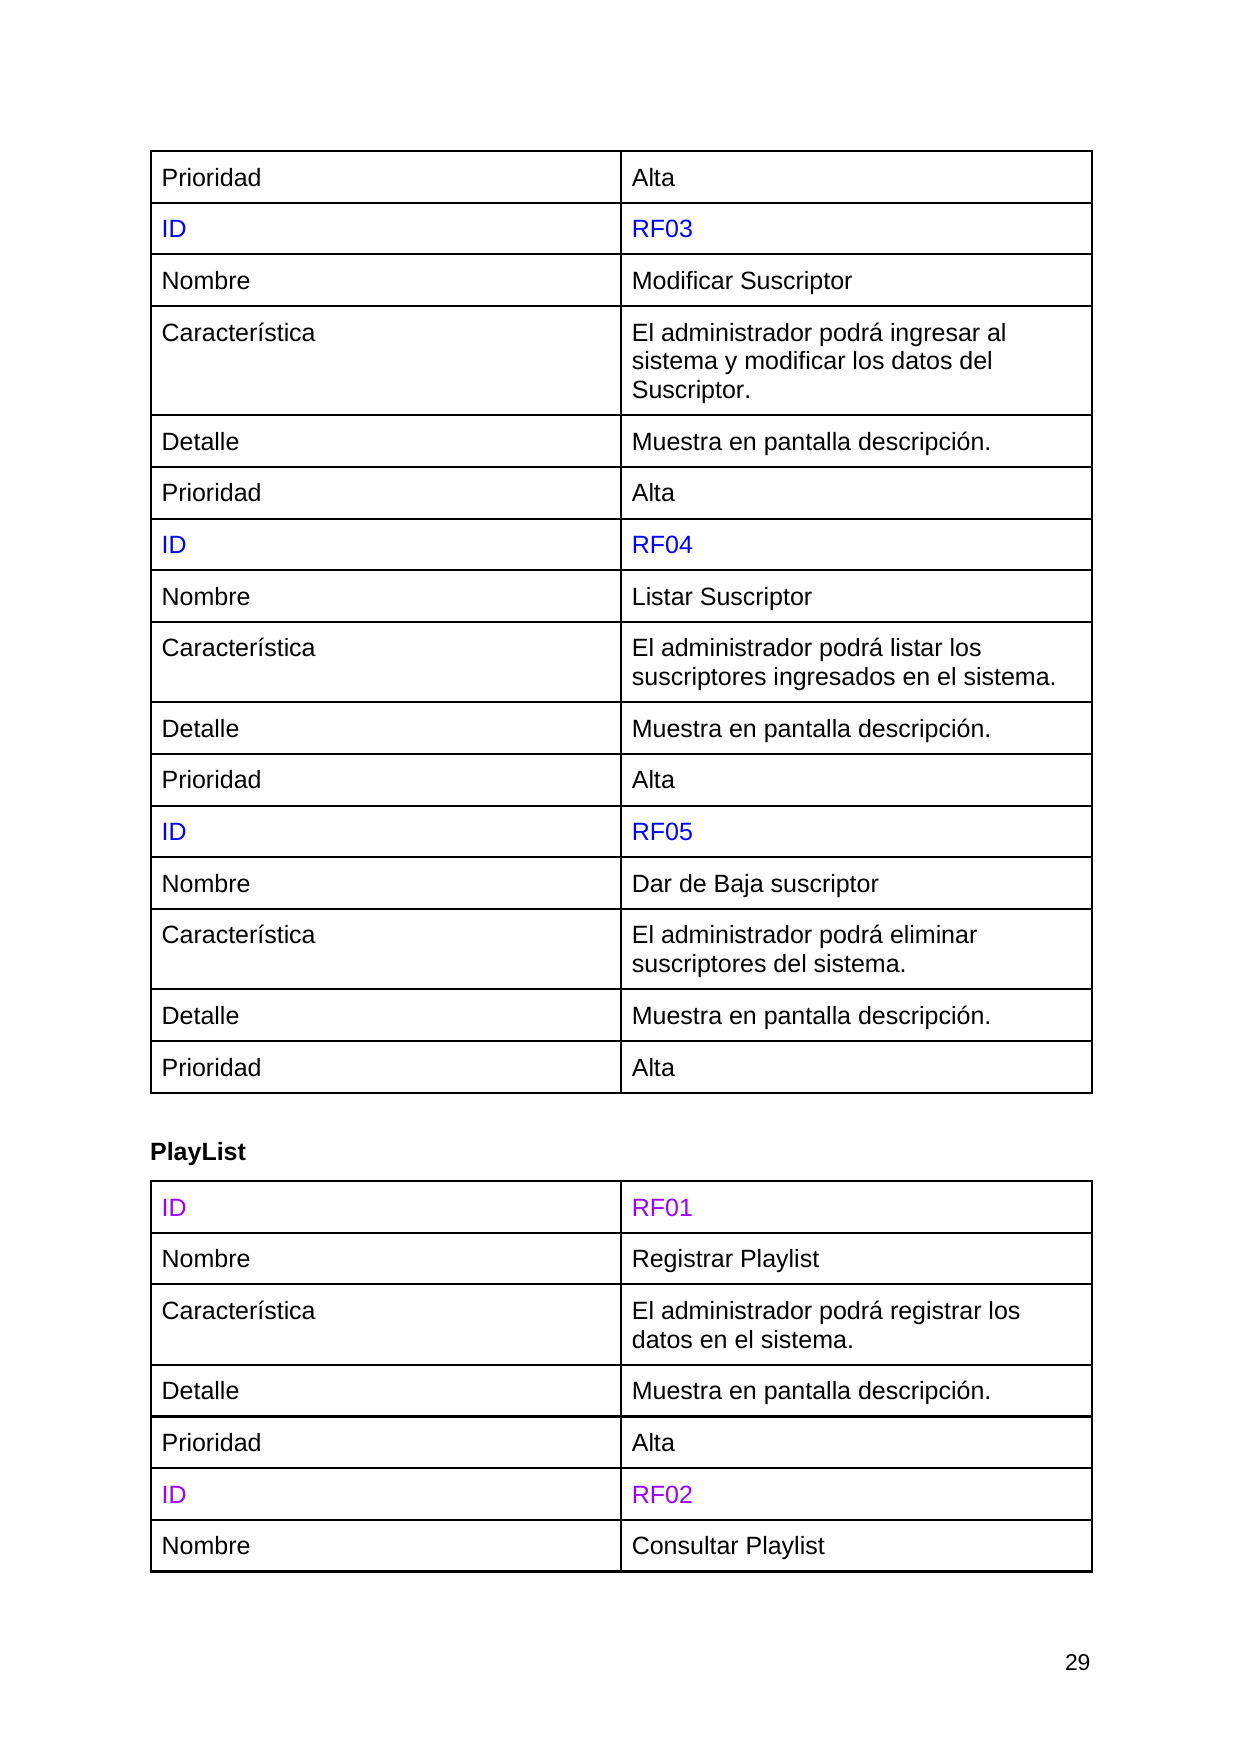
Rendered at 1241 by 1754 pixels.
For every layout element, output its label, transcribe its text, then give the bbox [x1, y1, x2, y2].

table_cell El administrador podrá eliminar suscriptores del sistema. [622, 910, 1091, 988]
table_cell Muestra en pantalla descripción. [622, 703, 1091, 753]
table_cell RF02 [622, 1469, 1091, 1519]
table_cell ID [152, 807, 620, 856]
table_cell Nombre [152, 571, 620, 621]
table_cell Característica [152, 1285, 620, 1364]
table_cell Nombre [152, 255, 620, 305]
table_cell Nombre [152, 1521, 620, 1570]
table_cell Detalle [152, 1366, 620, 1415]
table_cell RF03 [622, 204, 1091, 253]
table_cell Nombre [152, 1234, 620, 1283]
table_cell Muestra en pantalla descripción. [622, 990, 1091, 1040]
table_cell El administrador podrá listar los suscriptores ingresados en el sistema. [622, 623, 1091, 701]
table_header RF01 [622, 1182, 1091, 1232]
table_cell Característica [152, 910, 620, 988]
table_cell Prioridad [152, 152, 620, 202]
table_cell Modificar Suscriptor [622, 255, 1091, 305]
table_cell El administrador podrá ingresar al sistema y modificar los datos del Suscriptor. [622, 307, 1091, 414]
table_cell Consultar Playlist [622, 1521, 1091, 1570]
table_cell Alta [622, 152, 1091, 202]
table_cell Listar Suscriptor [622, 571, 1091, 621]
table_cell Detalle [152, 990, 620, 1040]
table_cell ID [152, 1469, 620, 1519]
table_cell Prioridad [152, 1418, 620, 1467]
table_cell ID [152, 520, 620, 569]
table_cell Registrar Playlist [622, 1234, 1091, 1283]
table_cell Detalle [152, 703, 620, 753]
table_cell Alta [622, 755, 1091, 804]
table_cell Característica [152, 307, 620, 414]
table_cell Dar de Baja suscriptor [622, 858, 1091, 908]
table_cell RF05 [622, 807, 1091, 856]
table_cell ID [152, 204, 620, 253]
table_cell Alta [622, 1418, 1091, 1467]
table_cell El administrador podrá registrar los datos en el sistema. [622, 1285, 1091, 1364]
table_cell RF04 [622, 520, 1091, 569]
table_cell Prioridad [152, 755, 620, 804]
table_cell Alta [622, 468, 1091, 517]
table_cell Muestra en pantalla descripción. [622, 1366, 1091, 1415]
table_header ID [152, 1182, 620, 1232]
table_cell Prioridad [152, 468, 620, 517]
table_cell Alta [622, 1042, 1091, 1092]
table_cell Nombre [152, 858, 620, 908]
text PlayList [150, 1137, 1090, 1166]
table_cell Característica [152, 623, 620, 701]
table_cell Prioridad [152, 1042, 620, 1092]
table_cell Muestra en pantalla descripción. [622, 416, 1091, 466]
table_cell Detalle [152, 416, 620, 466]
